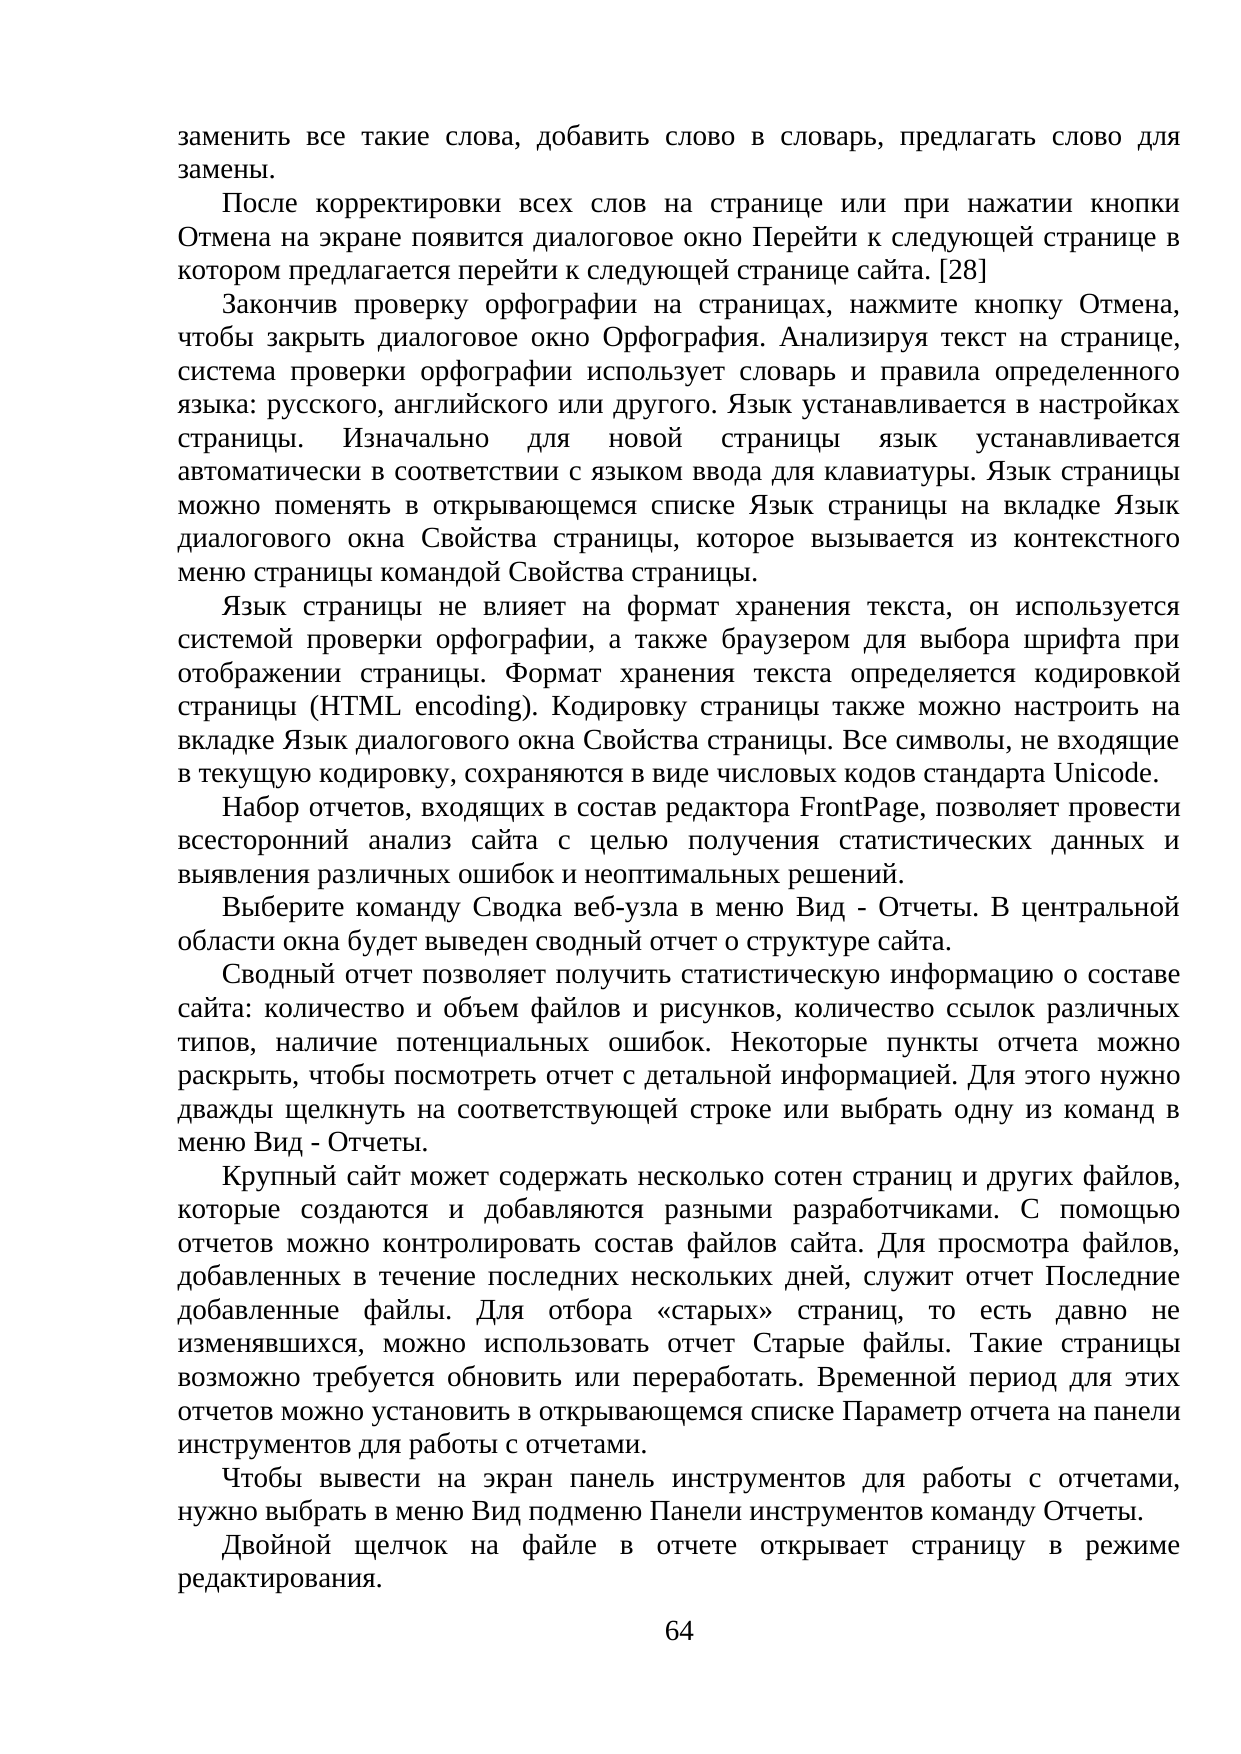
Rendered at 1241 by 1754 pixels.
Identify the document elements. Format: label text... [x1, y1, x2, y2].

text Выберите команду Сводка веб-узла в меню Вид - Отчеты. В центральной области окна будет выведен сводный отчет о структуре сайта. [177, 889, 1181, 957]
text После корректировки всех слов на странице или при нажатии кнопки Отмена на экране появится диалоговое окно Перейти к следующей странице в котором предлагается перейти к следующей странице сайта. [28] [177, 185, 1181, 286]
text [177, 118, 1181, 185]
text Сводный отчет позволяет получить статистическую информацию о составе сайта: количество и объем файлов и рисунков, количество ссылок различных типов, наличие потенциальных ошибок. Некоторые пункты отчета можно раскрыть, чтобы посмотреть отчет с детальной информацией. Для этого нужно дважды щелкнуть на соответствующей строке или выбрать одну из команд в меню Вид - Отчеты. [177, 957, 1181, 1158]
text Язык страницы не влияет на формат хранения текста, он используется системой проверки орфографии, а также браузером для выбора шрифта при отображении страницы. Формат хранения текста определяется кодировкой страницы (HTML encoding). Кодировку страницы также можно настроить на вкладке Язык диалогового окна Свойства страницы. Все символы, не входящие в текущую кодировку, сохраняются в виде числовых кодов стандарта Unicode. [177, 588, 1181, 789]
text Чтобы вывести на экран панель инструментов для работы с отчетами, нужно выбрать в меню Вид подменю Панели инструментов команду Отчеты. [177, 1460, 1181, 1527]
text Двойной щелчок на файле в отчете открывает страницу в режиме редактирования. [177, 1527, 1181, 1594]
text Набор отчетов, входящих в состав редактора FrontPage, позволяет провести всесторонний анализ сайта с целью получения статистических данных и выявления различных ошибок и неоптимальных решений. [177, 789, 1181, 889]
text Крупный сайт может содержать несколько сотен страниц и других файлов, которые создаются и добавляются разными разработчиками. С помощью отчетов можно контролировать состав файлов сайта. Для просмотра файлов, добавленных в течение последних нескольких дней, служит отчет Последние добавленные файлы. Для отбора «старых» страниц, то есть давно не изменявшихся, можно использовать отчет Старые файлы. Такие страницы возможно требуется обновить или переработать. Временной период для этих отчетов можно установить в открывающемся списке Параметр отчета на панели инструментов для работы с отчетами. [177, 1158, 1181, 1460]
text Закончив проверку орфографии на страницах, нажмите кнопку Отмена, чтобы закрыть диалоговое окно Орфография. Анализируя текст на странице, система проверки орфографии использует словарь и правила определенного языка: русского, английского или другого. Язык устанавливается в настройках страницы. Изначально для новой страницы язык устанавливается автоматически в соответствии с языком ввода для клавиатуры. Язык страницы можно поменять в открывающемся списке Язык страницы на вкладке Язык диалогового окна Свойства страницы, которое вызывается из контекстного меню страницы командой Свойства страницы. [177, 286, 1181, 588]
